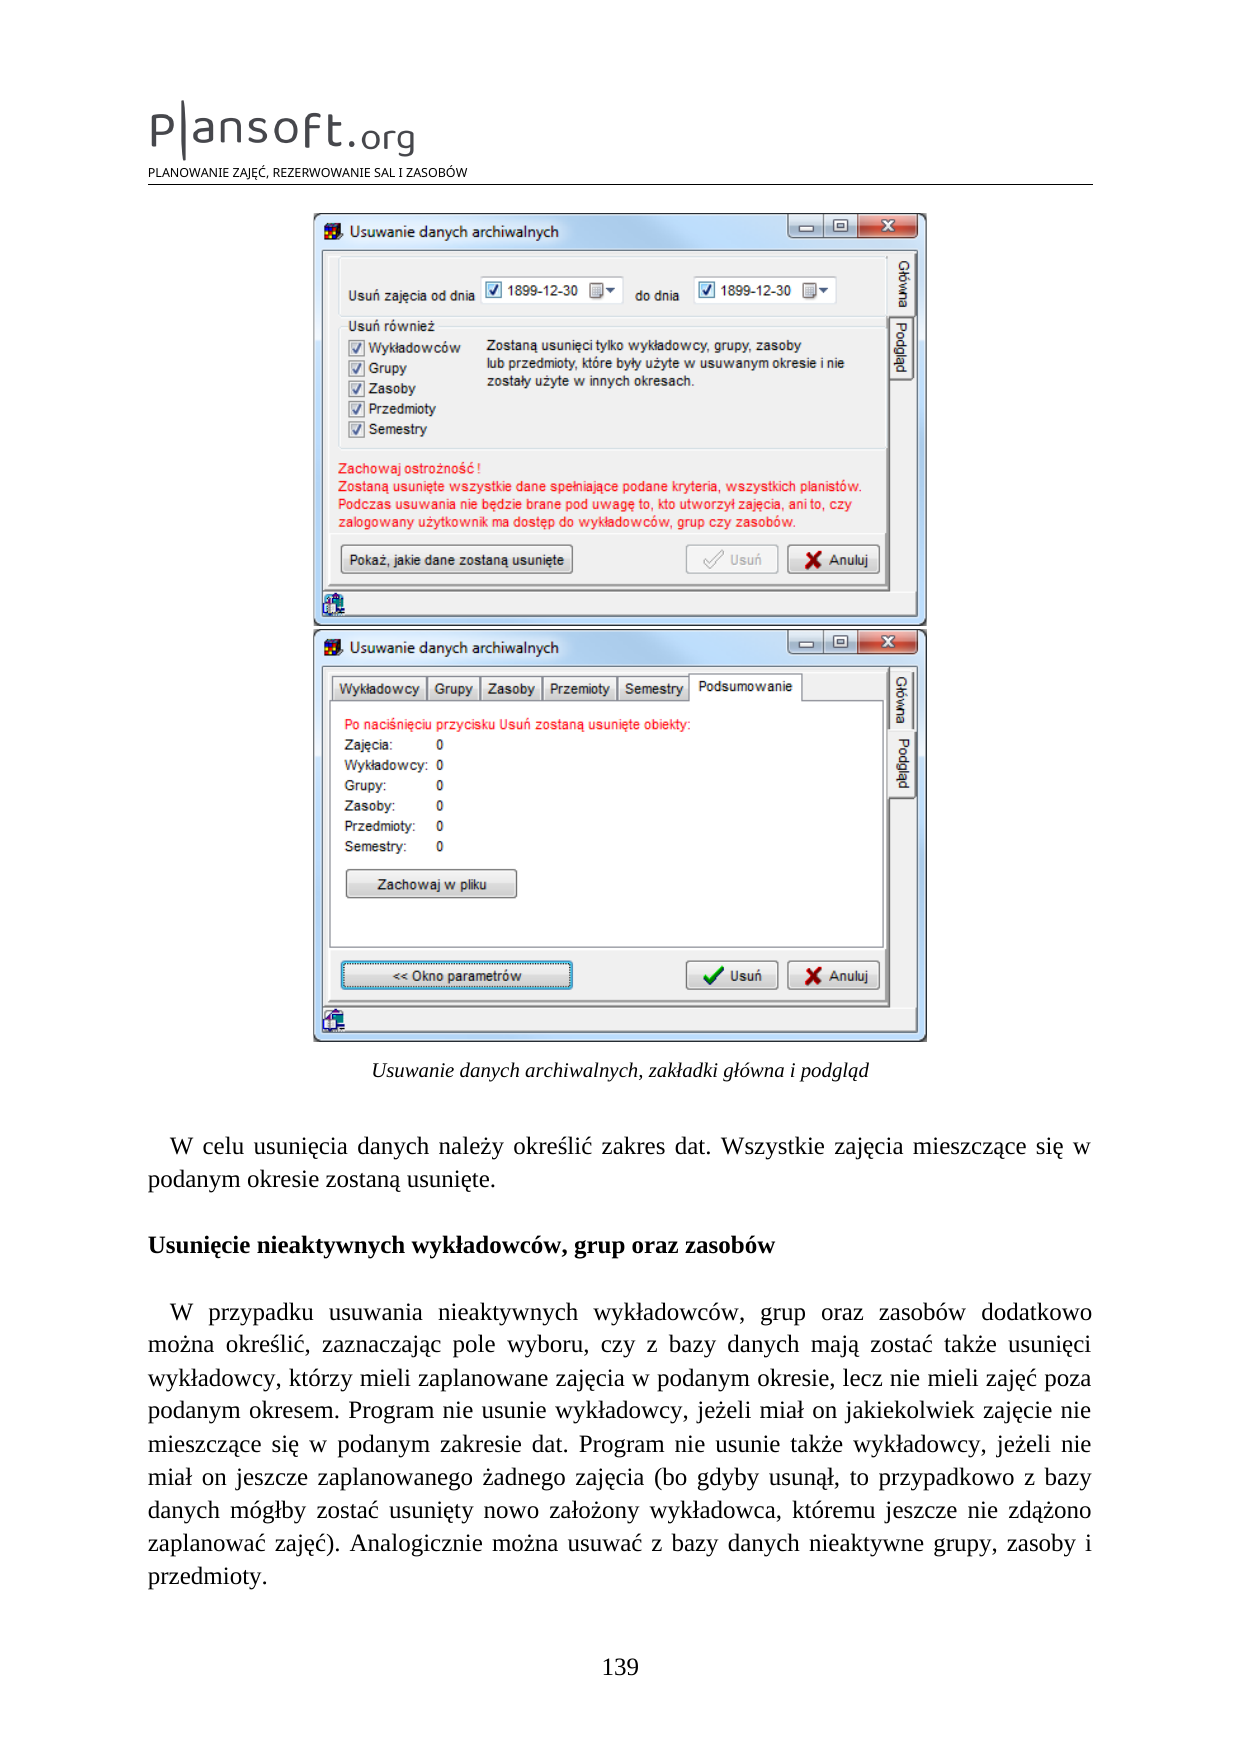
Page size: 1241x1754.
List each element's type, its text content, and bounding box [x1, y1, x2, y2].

text W przypadku usuwania nieaktywnych wykładowców, grup oraz zasobów dodatkowo można określić, zaznaczając pole wyboru, czy z bazy danych mają zostać także usunięci wykładowcy, którzy mieli zaplanowane zajęcia w podanym okresie, lecz nie mieli zajęć poza podanym okresem. Program nie usunie wykładowcy, jeżeli miał on jakiekolwiek zajęcie nie mieszczące się w podanym zakresie dat. Program nie usunie także wykładowcy, jeżeli nie miał on jeszcze zaplanowanego żadnego zajęcia (bo gdyby usunął, to przypadkowo z bazy danych mógłby zostać usunięty nowo założony wykładowca, któremu jeszcze nie zdążono zaplanować zajęć). Analogicznie można usuwać z bazy danych nieaktywne grupy, zasoby i przedmioty. [148, 1297, 1093, 1589]
text W celu usunięcia danych należy określić zakres dat. Wszystkie zajęcia mieszczące się w podanym okresie zostaną usunięte. [148, 1131, 1093, 1193]
picture [313, 629, 927, 1042]
text Usuwanie danych archiwalnych, zakładki główna i podgląd [148, 1058, 1093, 1082]
text Usunięcie nieaktywnych wykładowców, grup oraz zasobów [148, 1231, 1093, 1259]
picture [147, 73, 418, 165]
picture [313, 213, 927, 626]
